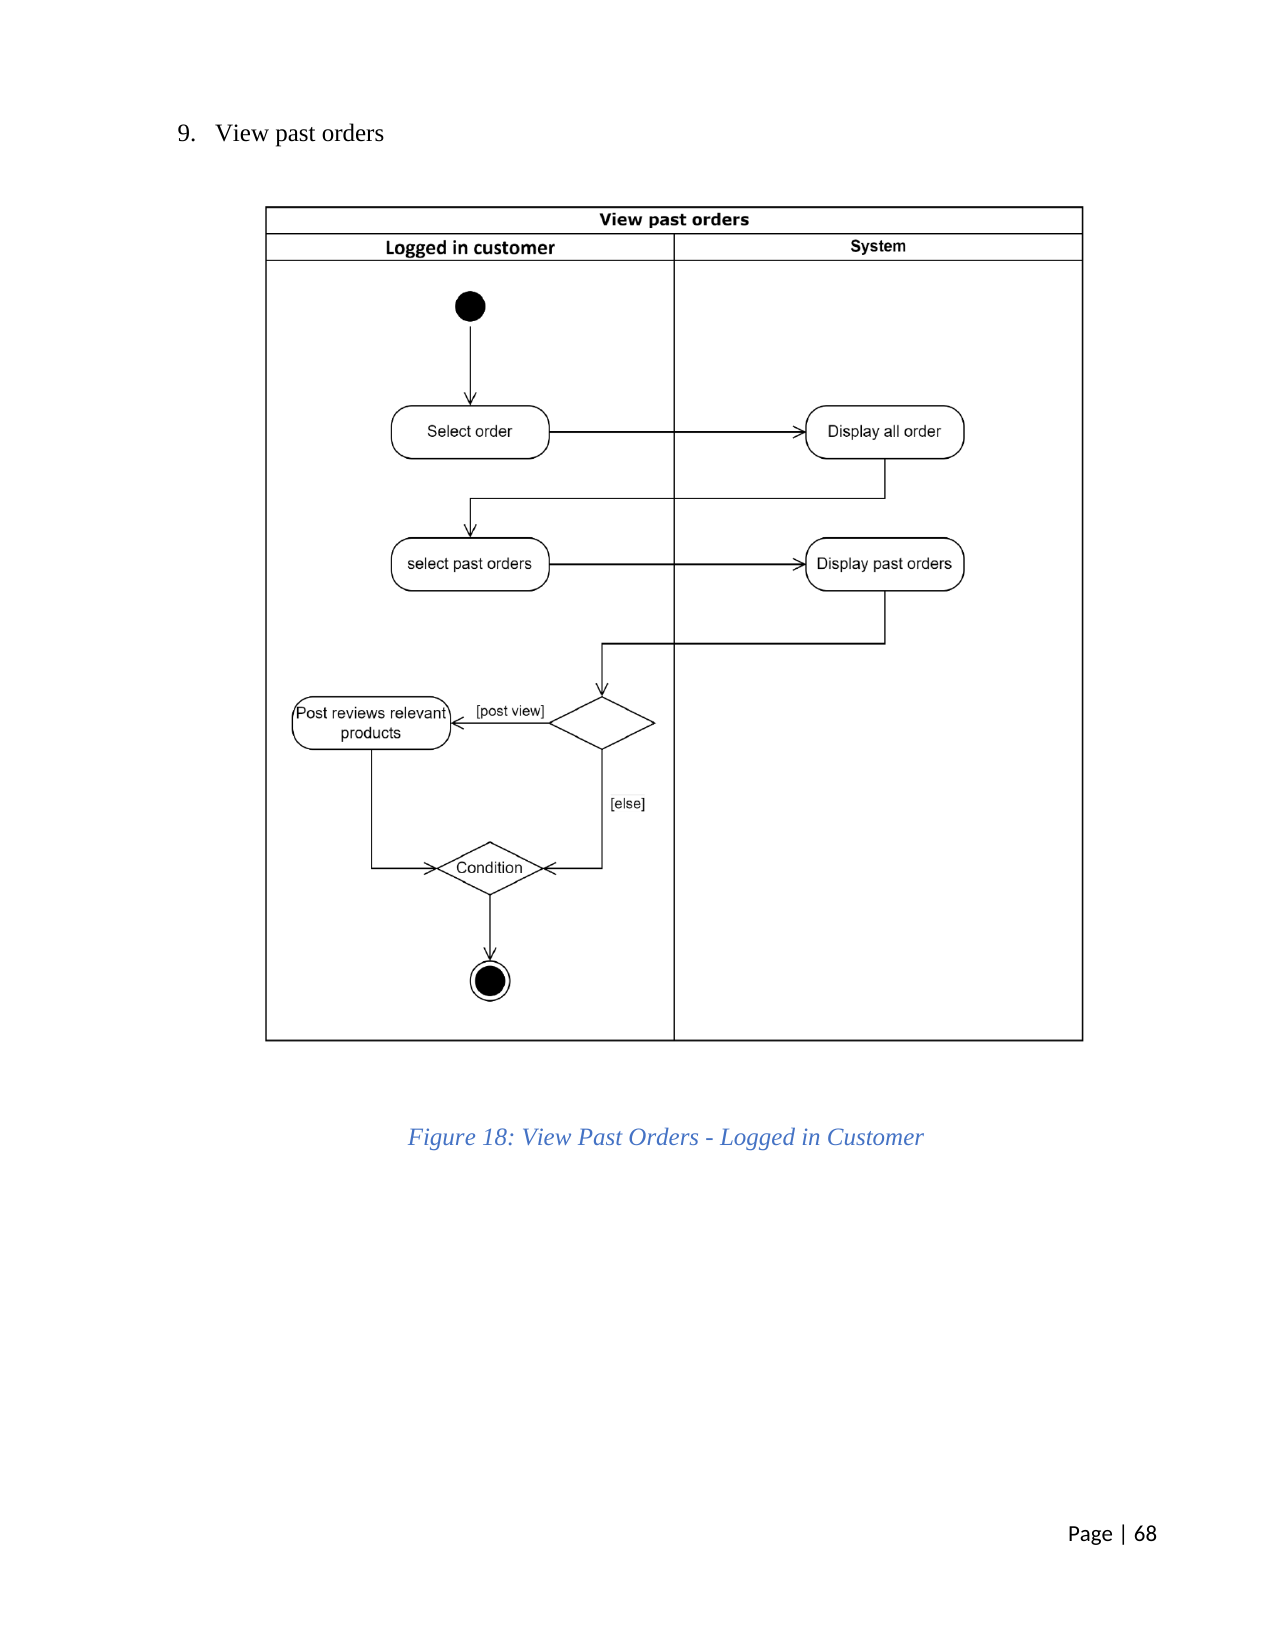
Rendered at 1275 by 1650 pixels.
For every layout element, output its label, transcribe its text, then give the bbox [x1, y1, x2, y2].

list View past orders [177, 118, 1157, 147]
text Figure 18: View Past Orders - Logged in Customer [177, 1122, 1157, 1151]
picture [252, 193, 1096, 1054]
